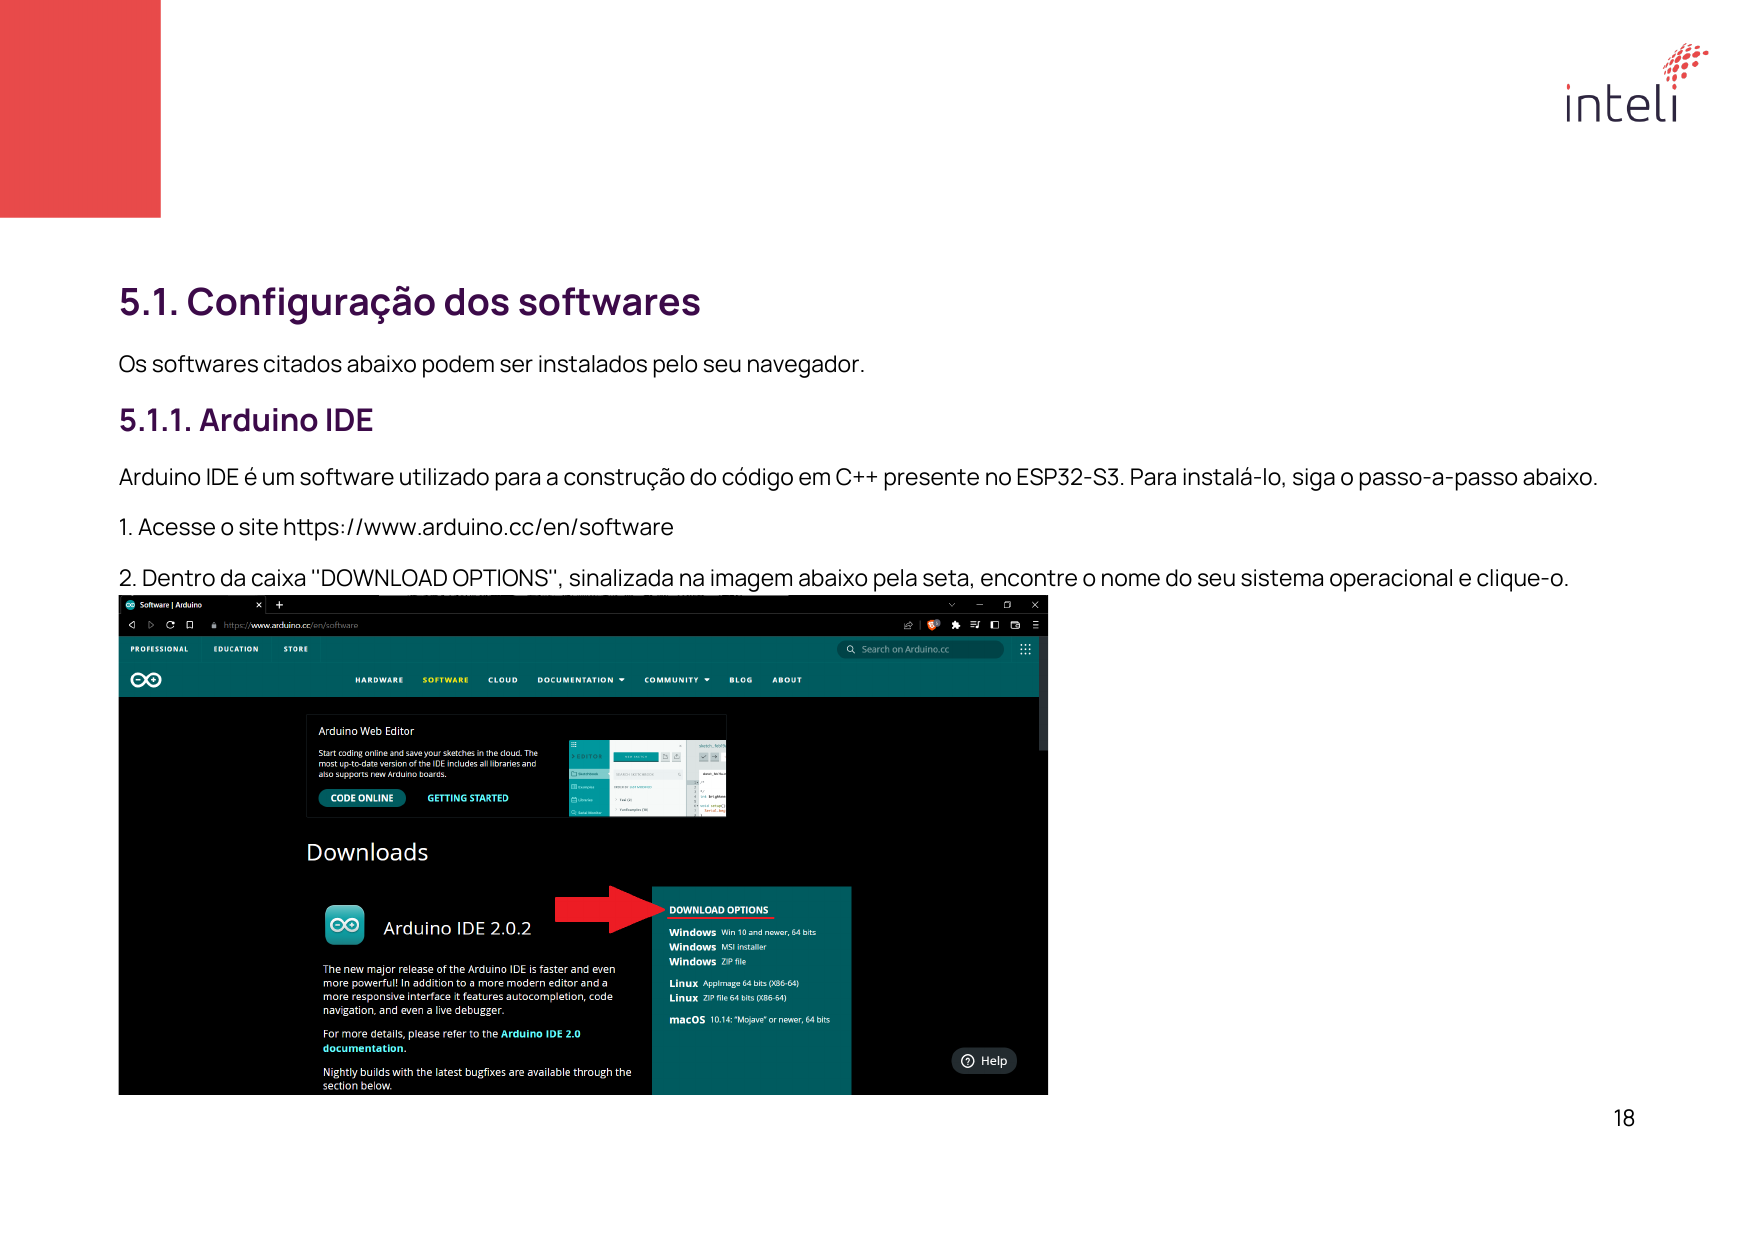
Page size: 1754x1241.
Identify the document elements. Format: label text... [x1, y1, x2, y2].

text Os softwares citados abaixo podem ser instalados pelo seu navegador. [118, 347, 1636, 379]
subtitle 5.1.1. Arduino IDE [118, 398, 1636, 441]
text 1. Acesse o site https://www.arduino.cc/en/software [118, 511, 1636, 543]
picture [118, 595, 1049, 1095]
text Arduino IDE é um software utilizado para a construção do código em C++ presente no ESP32-S3. Para instalá-lo, siga o passo-a-passo abaixo. [118, 461, 1636, 492]
picture [0, 0, 161, 218]
subtitle 5.1. Configuração dos softwares [118, 276, 1636, 327]
picture [1566, 43, 1709, 122]
